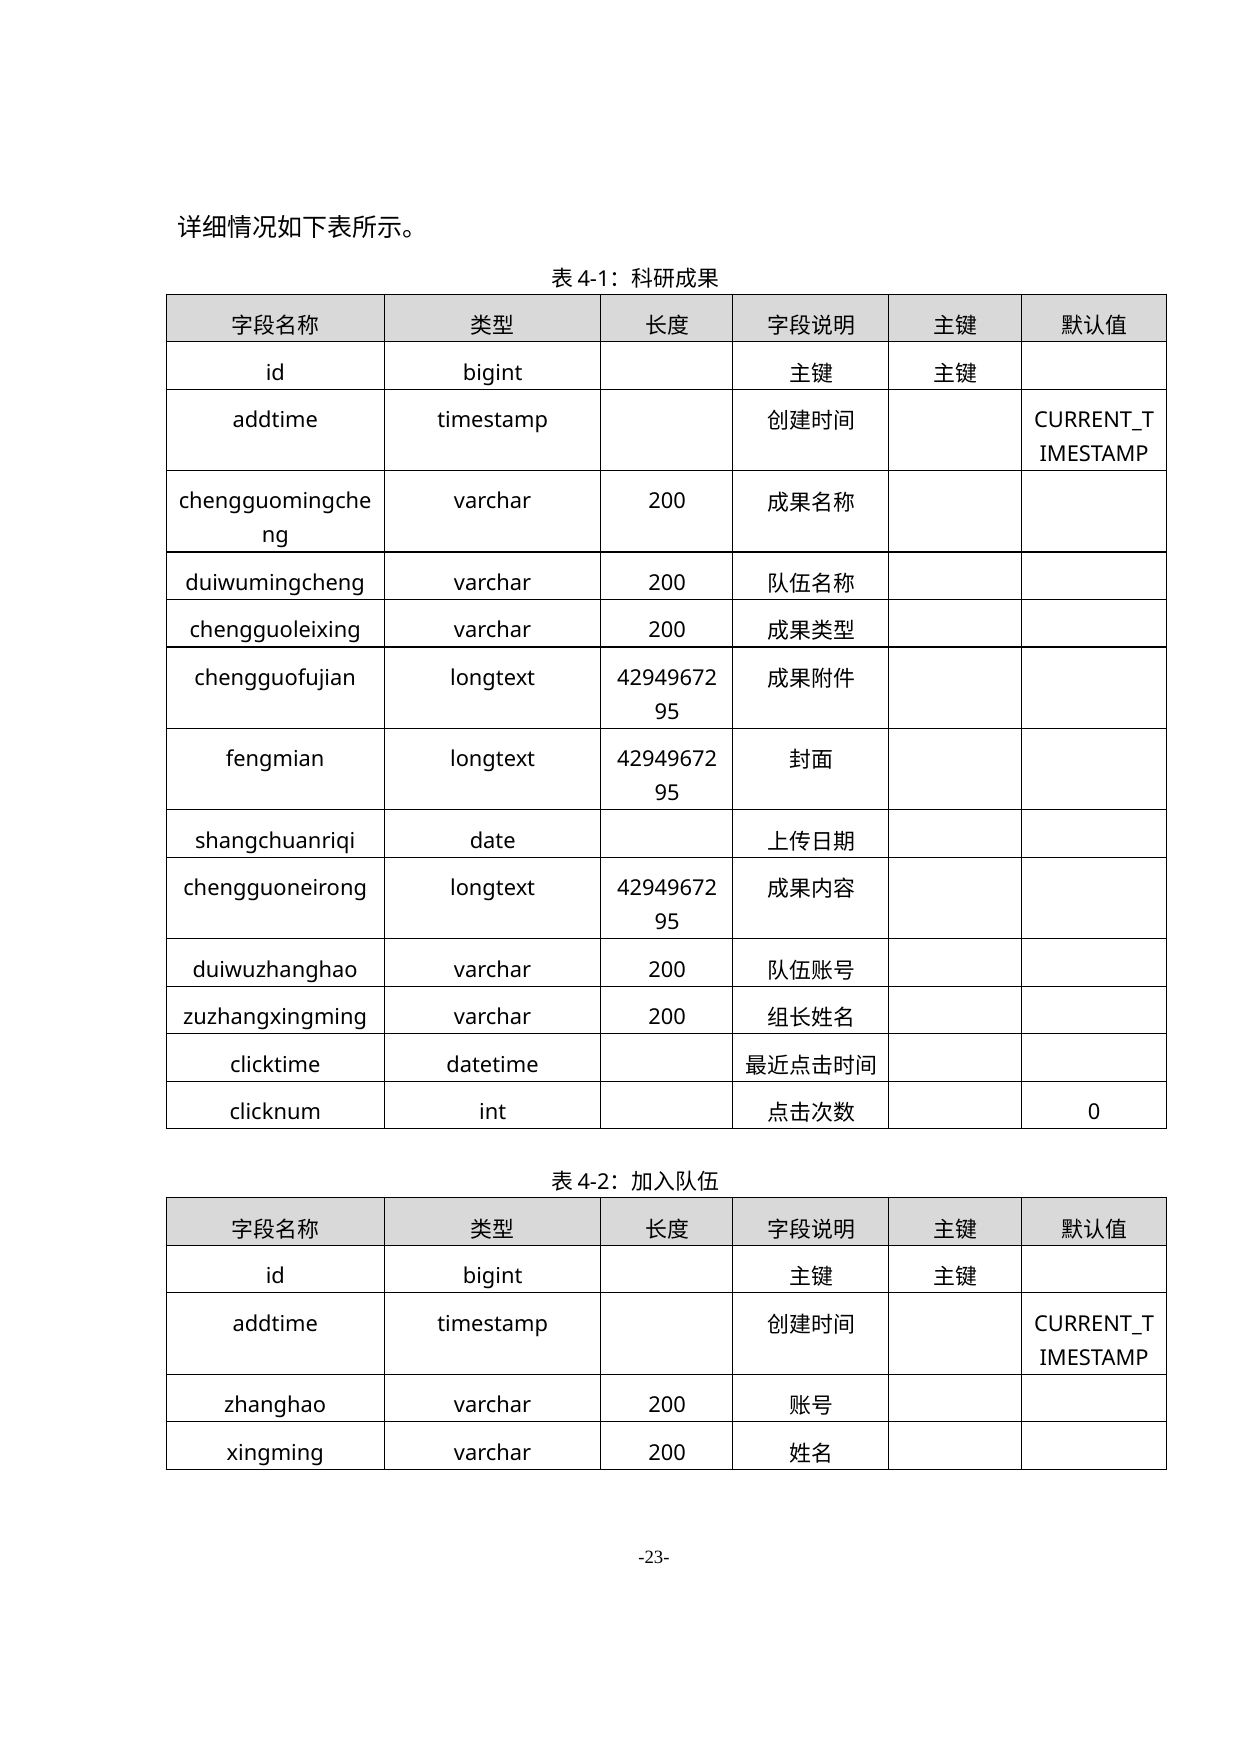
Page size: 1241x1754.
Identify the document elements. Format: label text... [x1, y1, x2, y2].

text 表4-1：科研成果 [177, 259, 1092, 293]
table_cell 0 [1022, 1082, 1166, 1128]
table_cell bigint [385, 342, 600, 388]
table_cell [1022, 1034, 1166, 1081]
table_cell date [385, 810, 600, 857]
table_cell 200 [601, 600, 732, 646]
table_cell CURRENT_TIMESTAMP [1022, 390, 1166, 470]
table_header 主键 [889, 295, 1021, 341]
table_cell [1022, 858, 1166, 938]
table_cell [1022, 810, 1166, 857]
table_header 字段说明 [733, 1198, 888, 1245]
table_cell [889, 553, 1021, 599]
table_cell chengguoleixing [167, 600, 384, 646]
table_cell longtext [385, 729, 600, 809]
table_cell 创建时间 [733, 1293, 888, 1374]
table_cell 成果附件 [733, 648, 888, 728]
table_cell [1022, 1246, 1166, 1292]
table_cell longtext [385, 858, 600, 938]
table_cell [889, 390, 1021, 470]
table_cell [1022, 471, 1166, 551]
table_cell 200 [601, 553, 732, 599]
table_cell [889, 600, 1021, 646]
table_cell [889, 1034, 1021, 1081]
table_cell duiwumingcheng [167, 553, 384, 599]
table_header 默认值 [1022, 1198, 1166, 1245]
table_cell longtext [385, 648, 600, 728]
table_header 字段名称 [167, 1198, 384, 1245]
table_cell [1022, 342, 1166, 388]
table_header 字段说明 [733, 295, 888, 341]
table_cell [889, 1422, 1021, 1469]
table_header 主键 [889, 1198, 1021, 1245]
table_cell [889, 939, 1021, 986]
table_cell addtime [167, 1293, 384, 1374]
table_cell timestamp [385, 390, 600, 470]
table_cell zhanghao [167, 1375, 384, 1421]
table_cell 组长姓名 [733, 987, 888, 1033]
table_cell clicknum [167, 1082, 384, 1128]
table_cell duiwuzhanghao [167, 939, 384, 986]
table_cell shangchuanriqi [167, 810, 384, 857]
table_cell [889, 729, 1021, 809]
table_cell 200 [601, 471, 732, 551]
table_cell 成果名称 [733, 471, 888, 551]
table_cell varchar [385, 987, 600, 1033]
table_cell 200 [601, 939, 732, 986]
table_cell xingming [167, 1422, 384, 1469]
table_cell addtime [167, 390, 384, 470]
table_cell [889, 471, 1021, 551]
table_cell [1022, 600, 1166, 646]
table_cell 队伍账号 [733, 939, 888, 986]
table_cell [601, 1246, 732, 1292]
table_cell 4294967295 [601, 648, 732, 728]
table_cell 账号 [733, 1375, 888, 1421]
table_cell [1022, 1375, 1166, 1421]
table_cell id [167, 342, 384, 388]
table_cell chengguomingcheng [167, 471, 384, 551]
table_cell varchar [385, 939, 600, 986]
table_header 长度 [601, 1198, 732, 1245]
table_cell chengguofujian [167, 648, 384, 728]
table_cell [1022, 553, 1166, 599]
table_cell 主键 [889, 1246, 1021, 1292]
table_cell 点击次数 [733, 1082, 888, 1128]
table_cell [601, 1034, 732, 1081]
table_cell 成果内容 [733, 858, 888, 938]
table_cell 主键 [889, 342, 1021, 388]
table_cell 4294967295 [601, 858, 732, 938]
table_cell 封面 [733, 729, 888, 809]
table_cell id [167, 1246, 384, 1292]
table_cell [889, 858, 1021, 938]
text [177, 192, 1092, 259]
table_cell zuzhangxingming [167, 987, 384, 1033]
table_header 长度 [601, 295, 732, 341]
table_cell clicktime [167, 1034, 384, 1081]
table_cell [1022, 729, 1166, 809]
table_cell bigint [385, 1246, 600, 1292]
table_cell 200 [601, 1422, 732, 1469]
table_cell [1022, 648, 1166, 728]
table_cell 主键 [733, 342, 888, 388]
table_cell [1022, 939, 1166, 986]
table_cell datetime [385, 1034, 600, 1081]
table_cell [889, 1375, 1021, 1421]
table_cell varchar [385, 1375, 600, 1421]
table_cell 成果类型 [733, 600, 888, 646]
table_header 默认值 [1022, 295, 1166, 341]
table_cell 4294967295 [601, 729, 732, 809]
table_cell [601, 810, 732, 857]
table_cell [601, 390, 732, 470]
table_cell [889, 987, 1021, 1033]
table_cell timestamp [385, 1293, 600, 1374]
table_cell [1022, 987, 1166, 1033]
table_cell 上传日期 [733, 810, 888, 857]
table_cell [601, 1293, 732, 1374]
table_cell [889, 1293, 1021, 1374]
table_cell varchar [385, 553, 600, 599]
table_cell [889, 810, 1021, 857]
table_cell 主键 [733, 1246, 888, 1292]
table_cell varchar [385, 1422, 600, 1469]
table_cell 200 [601, 987, 732, 1033]
table_cell 最近点击时间 [733, 1034, 888, 1081]
table_cell 200 [601, 1375, 732, 1421]
table_cell varchar [385, 471, 600, 551]
table_cell CURRENT_TIMESTAMP [1022, 1293, 1166, 1374]
table_cell [601, 342, 732, 388]
table_cell 队伍名称 [733, 553, 888, 599]
table_cell 创建时间 [733, 390, 888, 470]
table_cell int [385, 1082, 600, 1128]
text 表4-2：加入队伍 [177, 1163, 1092, 1197]
table_header 字段名称 [167, 295, 384, 341]
table_cell [889, 1082, 1021, 1128]
table_cell chengguoneirong [167, 858, 384, 938]
table_header 类型 [385, 295, 600, 341]
table_cell fengmian [167, 729, 384, 809]
table_header 类型 [385, 1198, 600, 1245]
table_cell [889, 648, 1021, 728]
table_cell [1022, 1422, 1166, 1469]
table_cell [601, 1082, 732, 1128]
table_cell 姓名 [733, 1422, 888, 1469]
table_cell varchar [385, 600, 600, 646]
